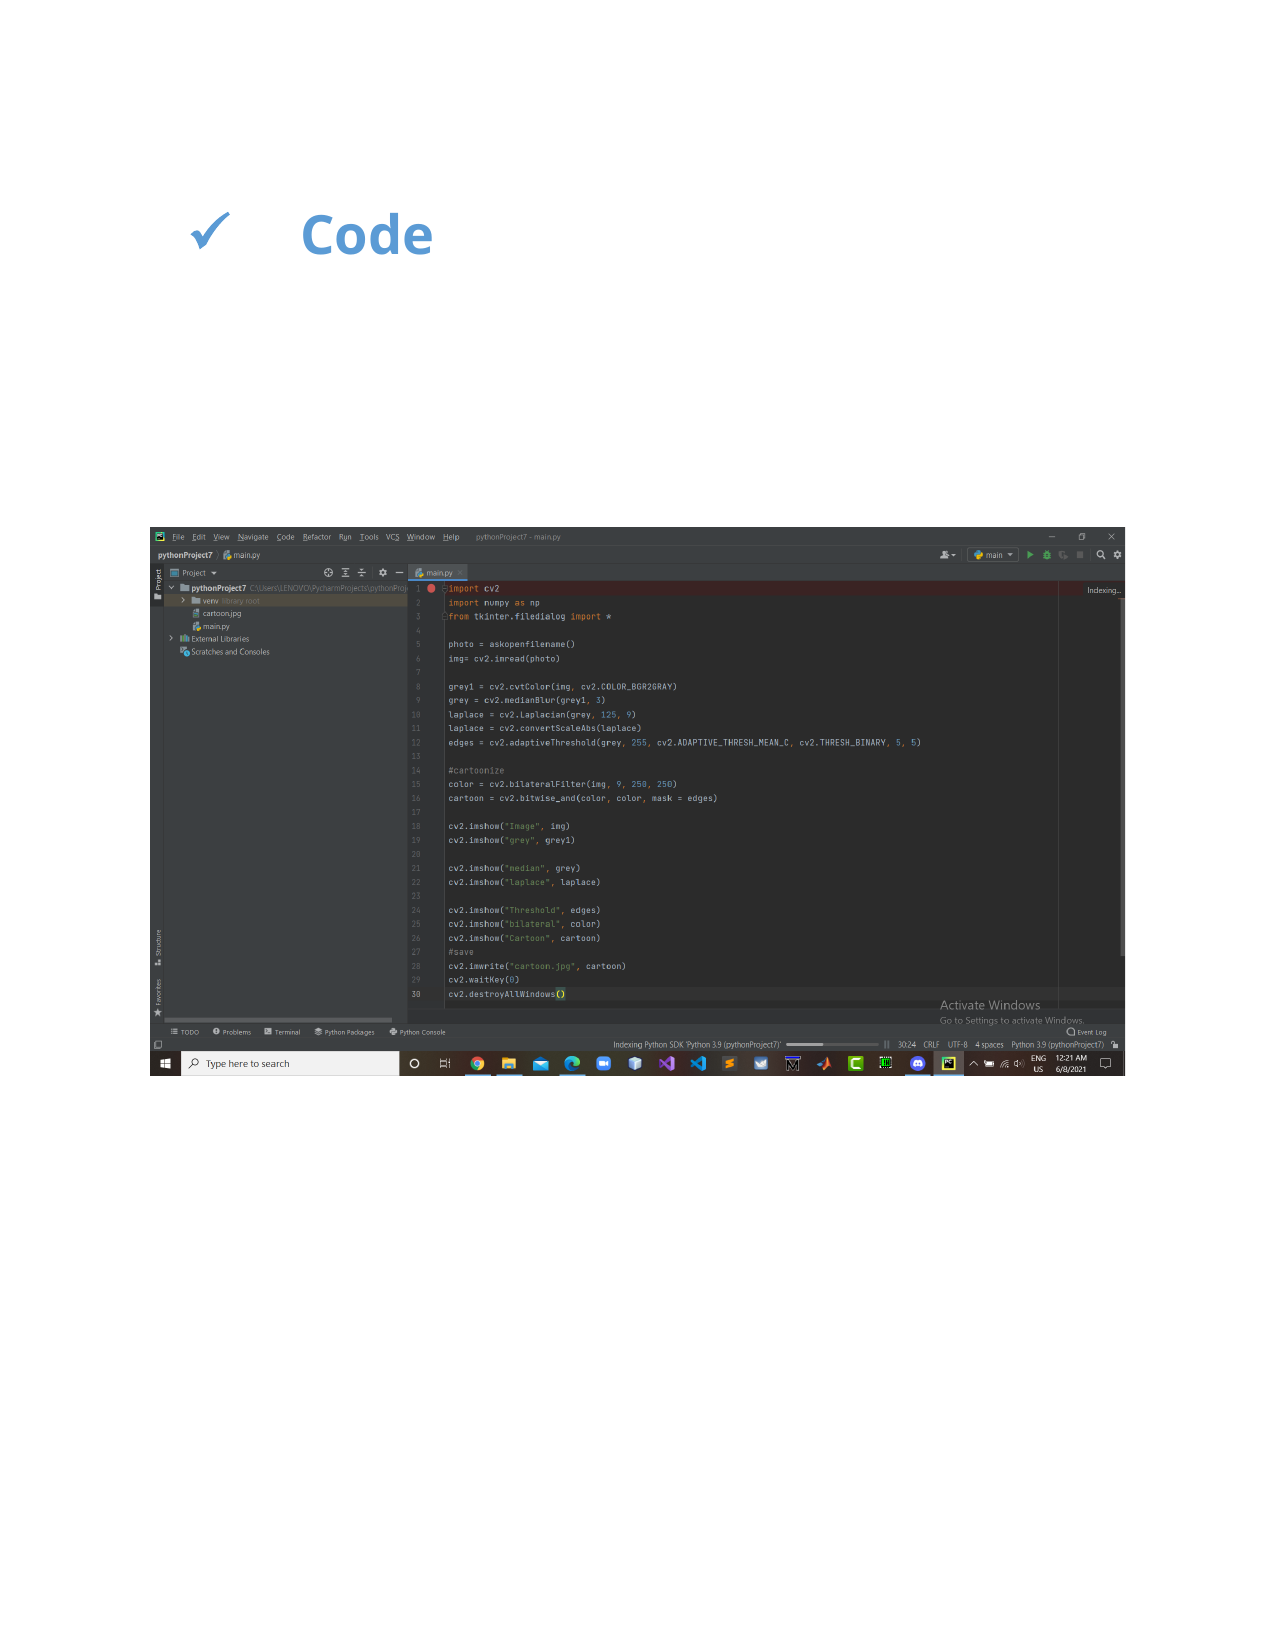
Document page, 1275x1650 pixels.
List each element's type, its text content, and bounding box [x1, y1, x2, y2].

picture [150, 527, 1125, 1076]
list Code [187, 197, 1125, 271]
